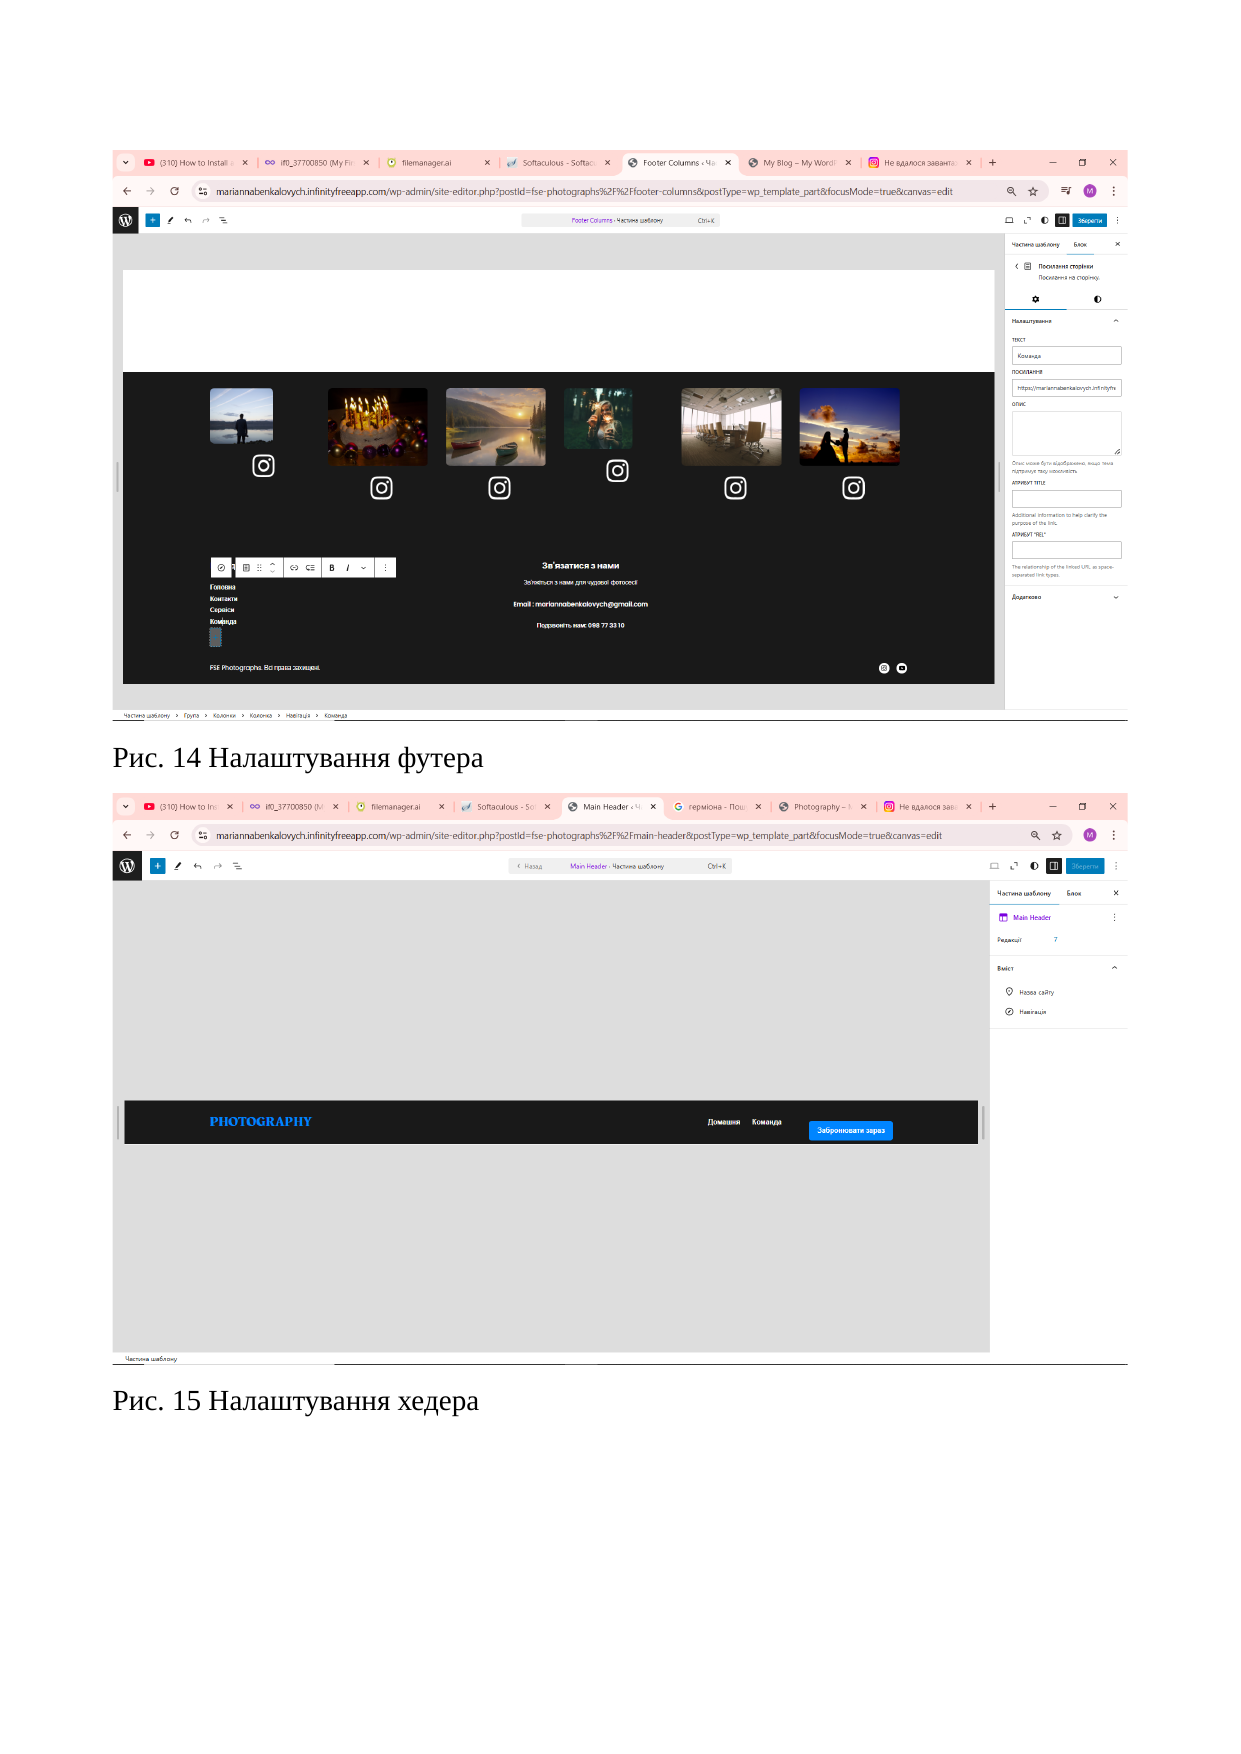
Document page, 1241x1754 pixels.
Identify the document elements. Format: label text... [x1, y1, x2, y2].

picture [112, 150, 1128, 721]
text Рис. 14 Налаштування футера [112, 740, 1128, 774]
text Рис. 15 Налаштування хедера [112, 1383, 1128, 1417]
picture [112, 793, 1128, 1365]
